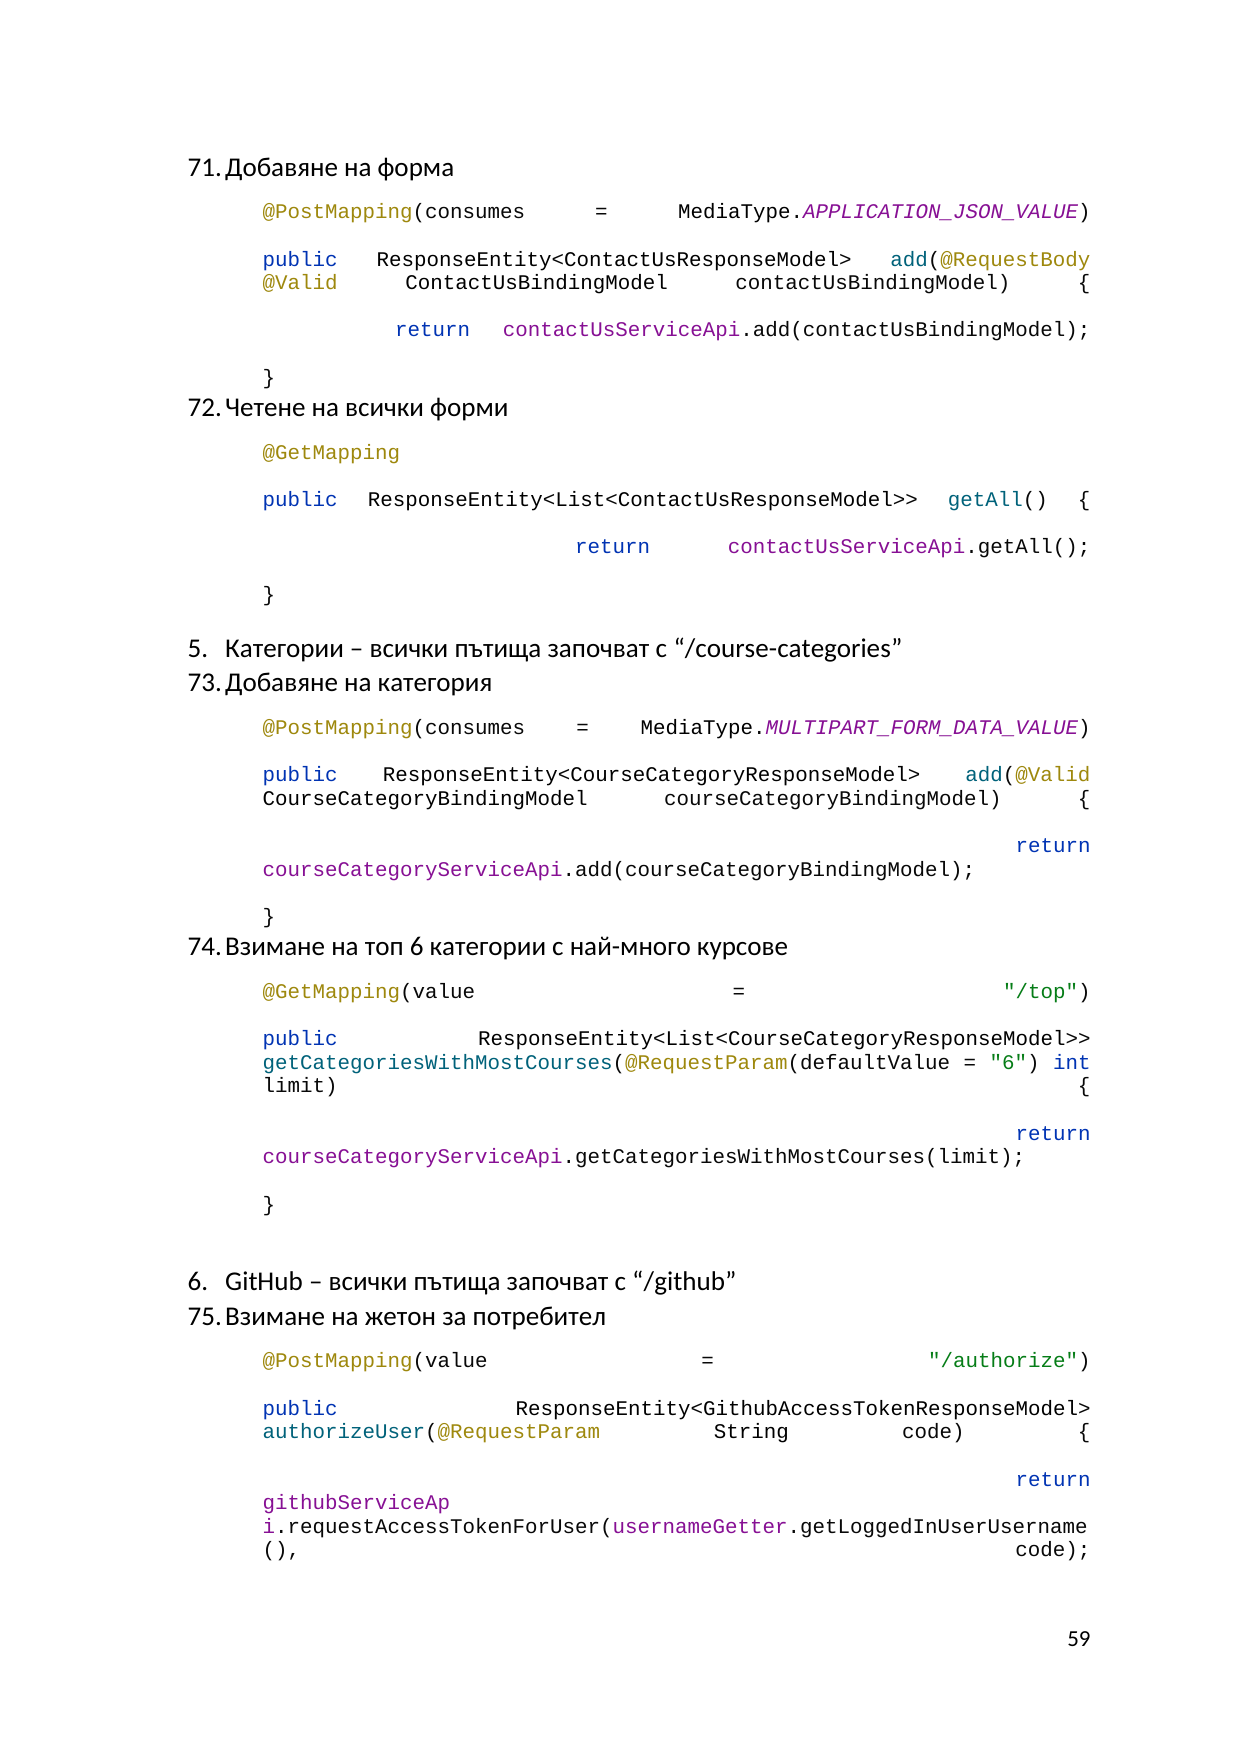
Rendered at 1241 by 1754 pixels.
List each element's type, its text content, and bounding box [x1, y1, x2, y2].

text @GetMapping(value = "/top") [262, 981, 1090, 1028]
text } [262, 906, 1090, 929]
text return courseCategoryServiceApi.add(courseCategoryBindingModel); [262, 835, 1090, 906]
list Четене на всички форми [187, 390, 1090, 423]
text return githubServiceApi.requestAccessTokenForUser(usernameGetter.getLoggedInUserUsername(), code); [262, 1468, 1090, 1587]
list Добавяне на форма [187, 150, 1090, 183]
list Взимане на жетон за потребител [187, 1299, 1090, 1332]
text @PostMapping(consumes = MediaType.APPLICATION_JSON_VALUE) [262, 201, 1090, 248]
text } [262, 1193, 1090, 1217]
text public ResponseEntity<CourseCategoryResponseModel> add(@Valid CourseCategoryBindingModel courseCategoryBindingModel) { [262, 764, 1090, 835]
text public ResponseEntity<List<CourseCategoryResponseModel>> getCategoriesWithMostCourses(@RequestParam(defaultValue = "6") int limit) { [262, 1028, 1090, 1123]
text @GetMapping [262, 442, 1090, 489]
text @PostMapping(consumes = MediaType.MULTIPART_FORM_DATA_VALUE) [262, 717, 1090, 764]
text } [262, 367, 1090, 390]
text public ResponseEntity<List<ContactUsResponseModel>> getAll() { [262, 489, 1090, 536]
list Добавяне на категория [187, 665, 1090, 698]
list GitHub – всички пътища започват с “/github” [187, 1264, 1090, 1297]
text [262, 1398, 1090, 1468]
list Категории – всички пътища започват с “/course-categories” [187, 631, 1090, 664]
text } [262, 583, 1090, 607]
text return courseCategoryServiceApi.getCategoriesWithMostCourses(limit); [262, 1123, 1090, 1193]
text return contactUsServiceApi.getAll(); [262, 536, 1090, 583]
text @PostMapping(value = "/authorize") [262, 1350, 1090, 1398]
list Взимане на топ 6 категории с най-много курсове [187, 929, 1090, 962]
text public ResponseEntity<ContactUsResponseModel> add(@RequestBody @Valid ContactUsBindingModel contactUsBindingModel) { [262, 248, 1090, 319]
text return contactUsServiceApi.add(contactUsBindingModel); [262, 319, 1090, 367]
